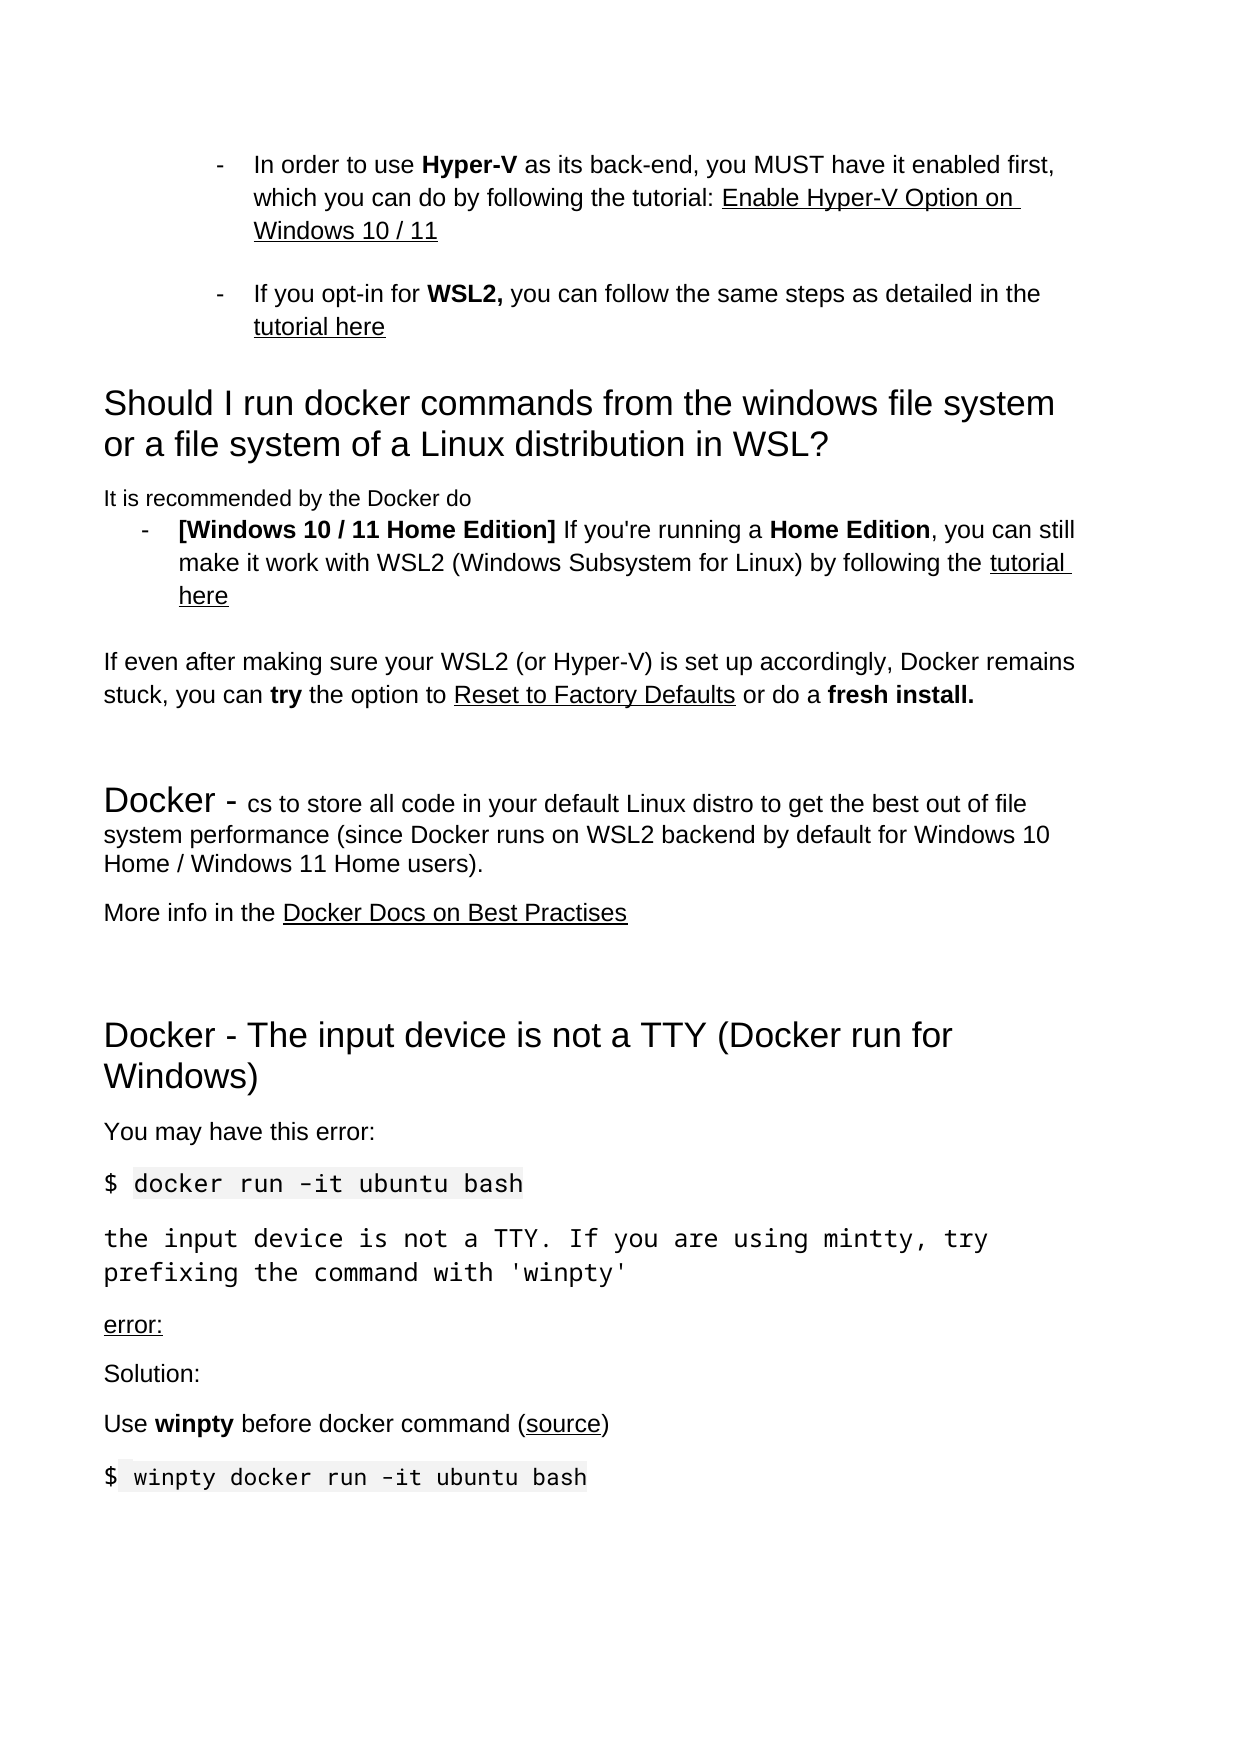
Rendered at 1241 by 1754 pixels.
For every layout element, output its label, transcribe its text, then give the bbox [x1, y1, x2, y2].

list [Windows 10 / 11 Home Edition] If you're running a Home Edition, you can still make it work with WSL2 (Windows Subsystem for Linux) by following the tutorial here [141, 515, 1097, 610]
subtitle Docker - The input device is not a TTY (Docker run for Windows) [103, 1014, 1097, 1096]
list If you opt-in for WSL2, you can follow the same steps as detailed in the tutorial here [216, 279, 1097, 341]
text Use winpty before docker command (source) [103, 1409, 1097, 1438]
subtitle Should I run docker commands from the windows file system or a file system of a Linux distribution in WSL? [103, 382, 1097, 464]
subtitle Docker - cs to store all code in your default Linux distro to get the best out of file system performance (since Docker runs on WSL2 backend by default for Windows 10 Home / Windows 11 Home users). [103, 779, 1097, 877]
text More info in the Docker Docs on Best Practises [103, 898, 1097, 927]
text Solution: [103, 1359, 1097, 1388]
text $ docker run -it ubuntu bash [103, 1166, 1097, 1200]
text $ winpty docker run -it ubuntu bash [103, 1459, 1097, 1493]
text the input device is not a TTY. If you are using mintty, try prefixing the command with 'winpty' [103, 1221, 1097, 1289]
text error: [103, 1310, 1097, 1339]
text If even after making sure your WSL2 (or Hyper-V) is set up accordingly, Docker remains stuck, you can try the option to Reset to Factory Defaults or do a fresh install. [103, 647, 1097, 709]
text You may have this error: [103, 1116, 1097, 1145]
list In order to use Hyper-V as its back-end, you MUST have it enabled first, which you can do by following the tutorial: Enable Hyper-V Option on Windows 10 / 11 [216, 150, 1097, 275]
text It is recommended by the Docker do [103, 485, 1097, 511]
